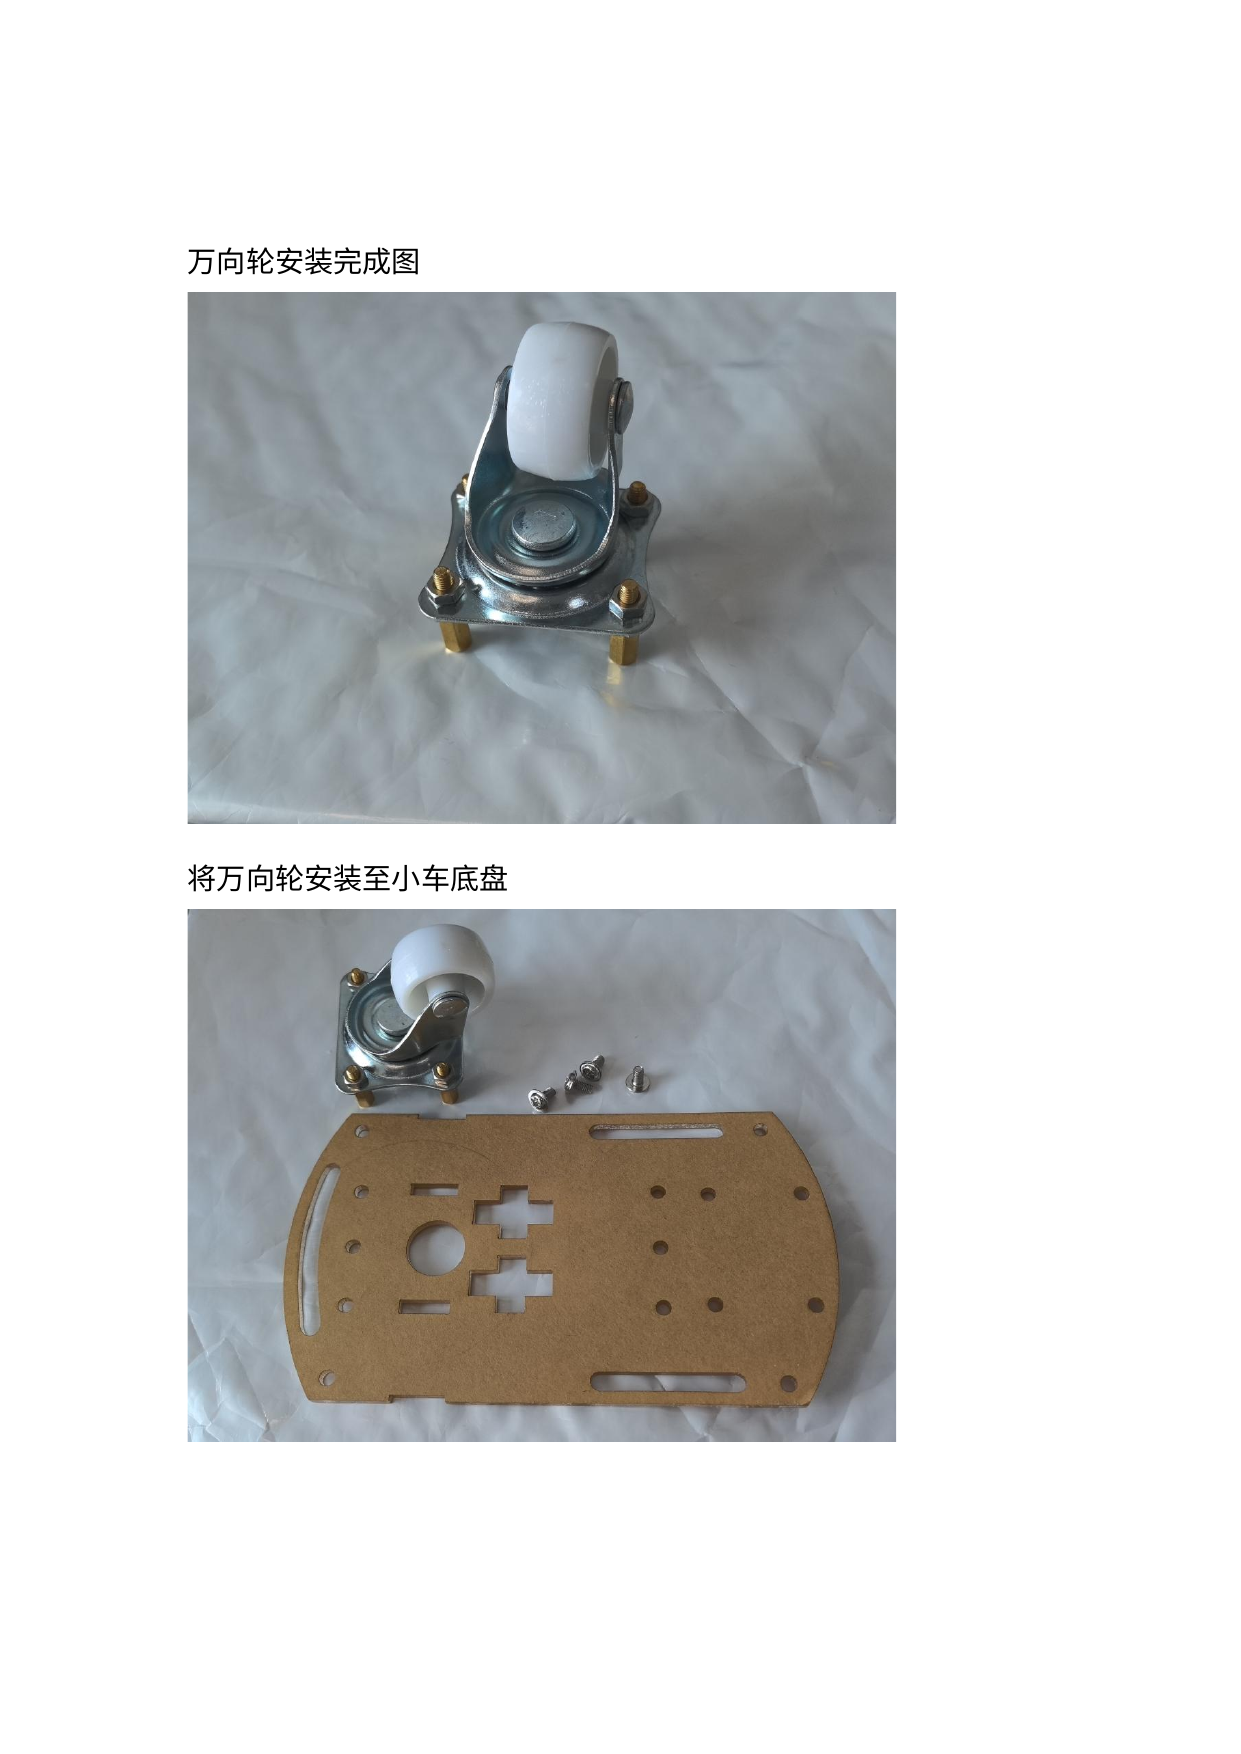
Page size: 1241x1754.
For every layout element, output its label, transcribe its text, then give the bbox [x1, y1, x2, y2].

picture [187, 909, 897, 1442]
text 万向轮安装完成图 [187, 227, 1053, 292]
text 将万向轮安装至小车底盘 [187, 844, 1053, 909]
picture [187, 292, 897, 824]
